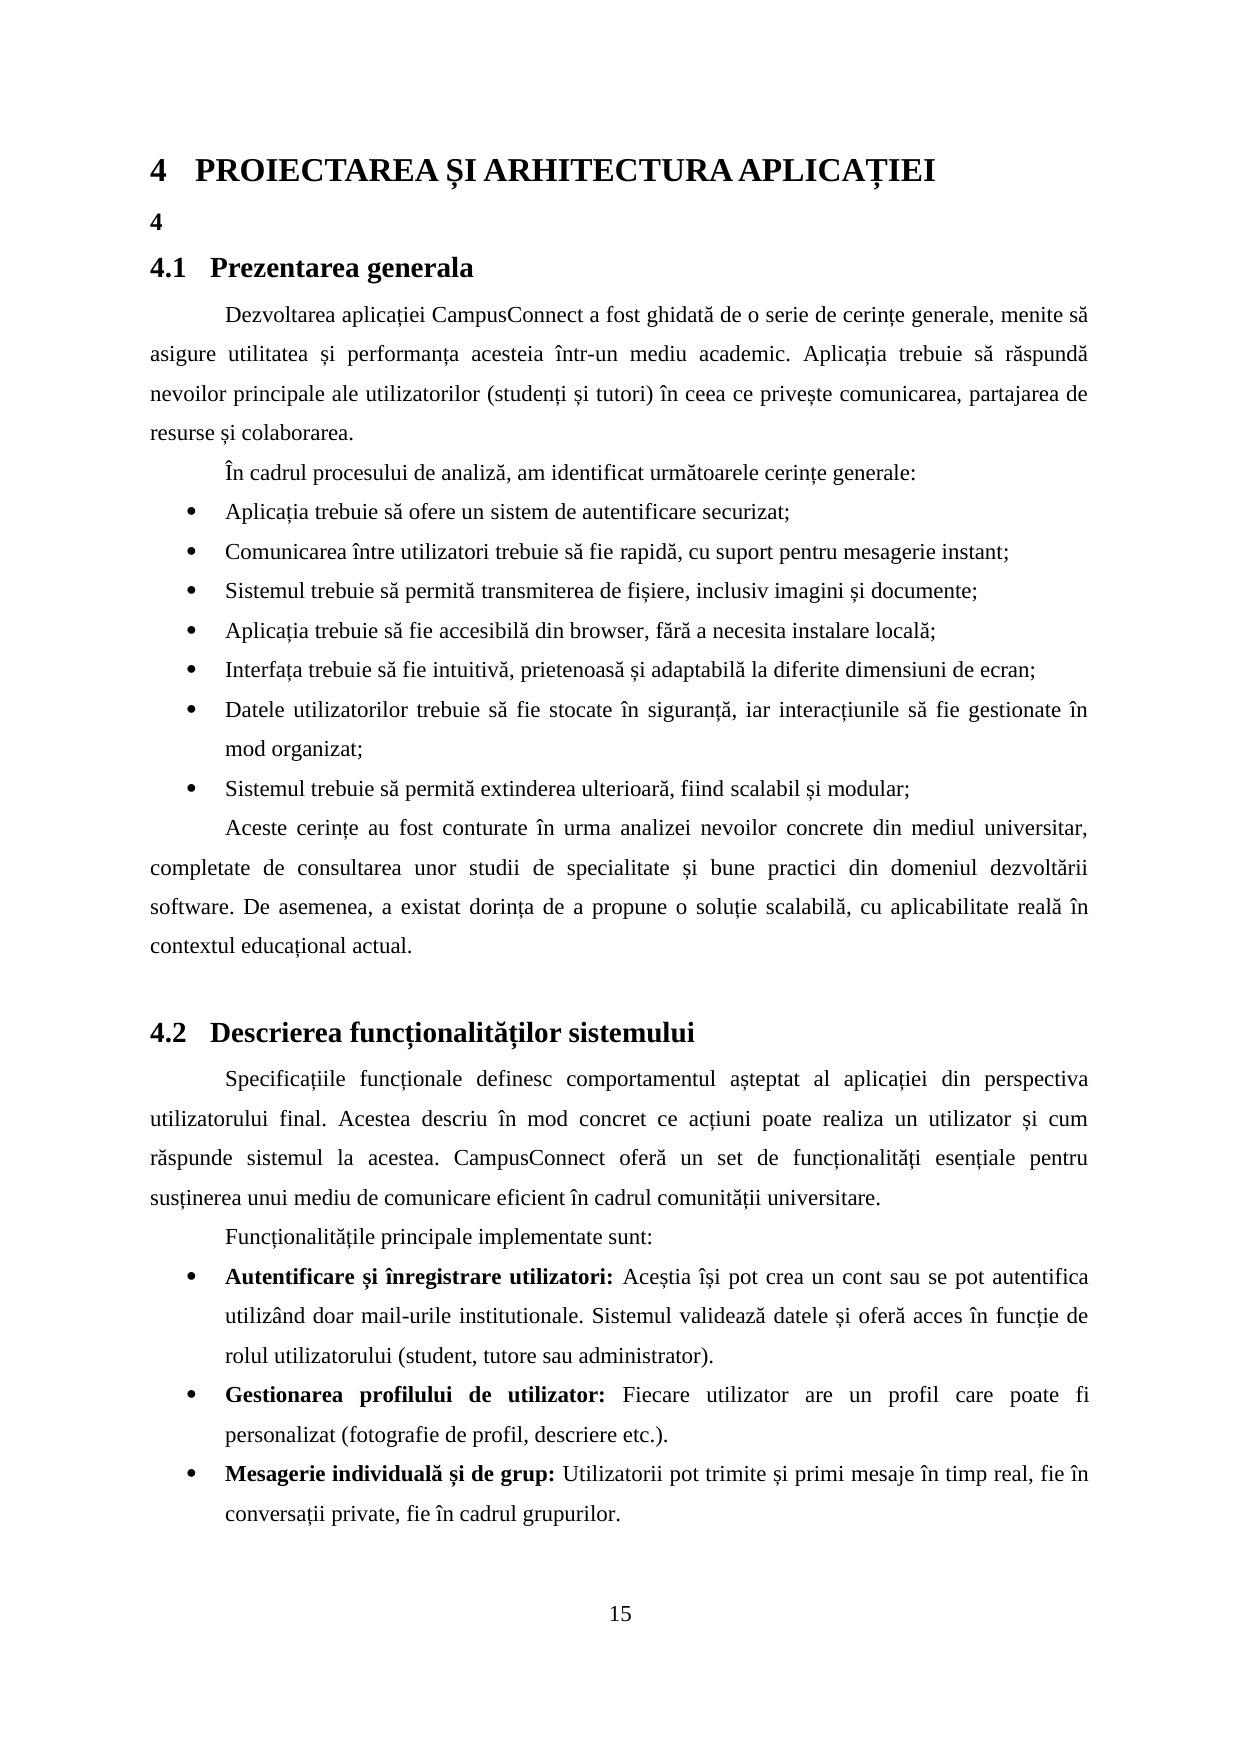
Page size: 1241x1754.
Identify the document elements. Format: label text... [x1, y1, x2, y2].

list Comunicarea între utilizatori trebuie să fie rapidă, cu suport pentru mesagerie instant; [187, 538, 1090, 564]
text Aceste cerințe au fost conturate în urma analizei nevoilor concrete din mediul universitar, completate de consultarea unor studii de specialitate și bune practici din domeniul dezvoltării software. De asemenea, a existat dorința de a propune o soluție scalabilă, cu aplicabilitate reală în contextul educațional actual. [150, 814, 1090, 959]
list Datele utilizatorilor trebuie să fie stocate în siguranță, iar interacțiunile să fie gestionate în mod organizat; [187, 696, 1090, 762]
text În cadrul procesului de analiză, am identificat următoarele cerințe generale: [150, 459, 1090, 485]
text Dezvoltarea aplicației CampusConnect a fost ghidată de o serie de cerințe generale, menite să asigure utilitatea și performanța acesteia într-un mediu academic. Aplicația trebuie să răspundă nevoilor principale ale utilizatorilor (studenți și tutori) în ceea ce privește comunicarea, partajarea de resurse și colaborarea. [150, 301, 1090, 446]
list Aplicația trebuie să ofere un sistem de autentificare securizat; [187, 498, 1090, 525]
list Autentificare și înregistrare utilizatori: Aceștia își pot crea un cont sau se pot autentifica utilizând doar mail-urile institutionale. Sistemul validează datele și oferă acces în funcție de rolul utilizatorului (student, tutore sau administrator). [187, 1263, 1090, 1368]
list Sistemul trebuie să permită extinderea ulterioară, fiind scalabil și modular; [187, 775, 1090, 801]
subtitle Descrierea funcționalităților sistemului [150, 1015, 1090, 1049]
list Sistemul trebuie să permită transmiterea de fișiere, inclusiv imagini și documente; [187, 577, 1090, 604]
text Specificațiile funcționale definesc comportamentul așteptat al aplicației din perspectiva utilizatorului final. Acestea descriu în mod concret ce acțiuni poate realiza un utilizator și cum răspunde sistemul la acestea. CampusConnect oferă un set de funcționalități esențiale pentru susținerea unui mediu de comunicare eficient în cadrul comunității universitare. [150, 1066, 1090, 1210]
subtitle Prezentarea generala [150, 251, 1090, 284]
subtitle PROIECTAREA ȘI ARHITECTURA APLICAȚIEI [150, 150, 1090, 188]
list Aplicația trebuie să fie accesibilă din browser, fără a necesita instalare locală; [187, 617, 1090, 643]
list Gestionarea profilului de utilizator: Fiecare utilizator are un profil care poate fi personalizat (fotografie de profil, descriere etc.). [187, 1381, 1090, 1447]
list Mesagerie individuală și de grup: Utilizatorii pot trimite și primi mesaje în timp real, fie în conversații private, fie în cadrul grupurilor. [187, 1460, 1090, 1526]
text Funcționalitățile principale implementate sunt: [150, 1223, 1090, 1250]
list Interfața trebuie să fie intuitivă, prietenoasă și adaptabilă la diferite dimensiuni de ecran; [187, 656, 1090, 683]
